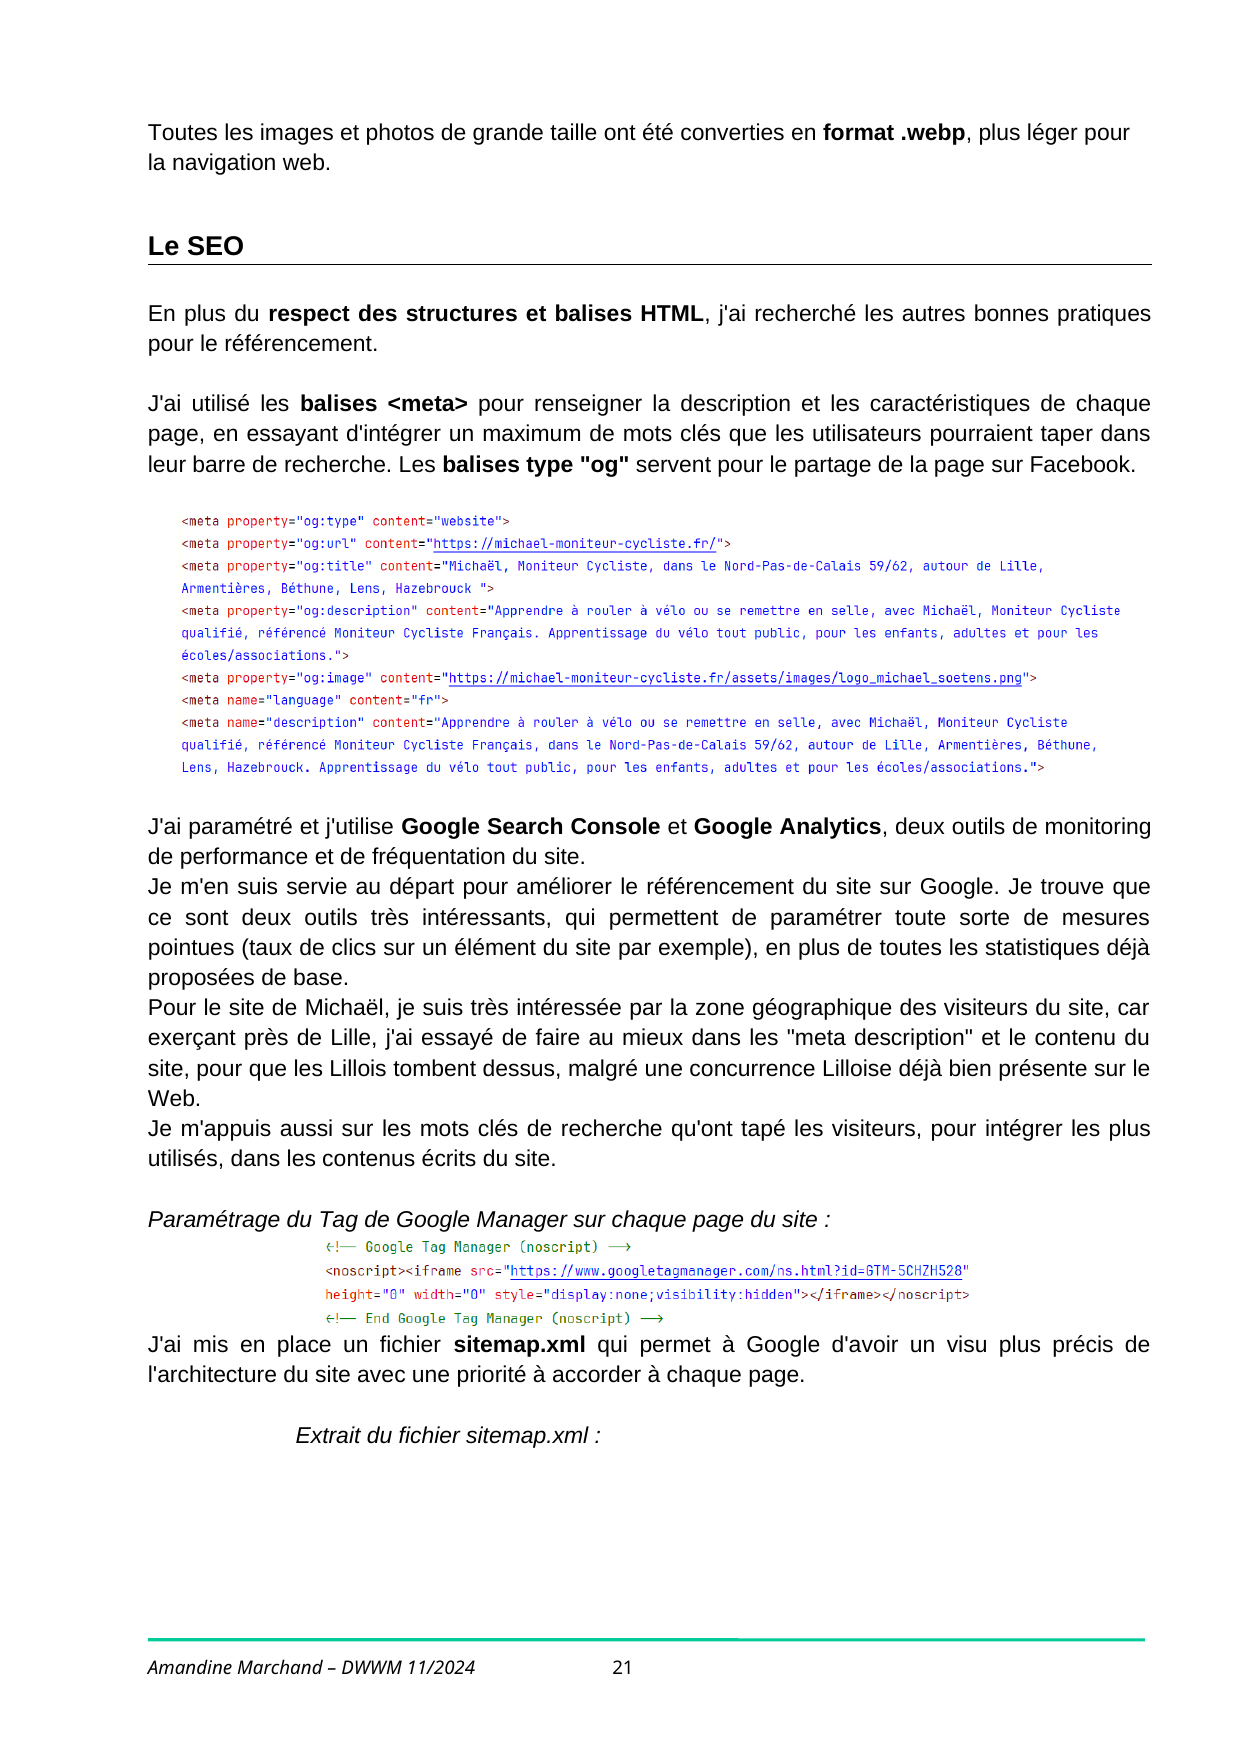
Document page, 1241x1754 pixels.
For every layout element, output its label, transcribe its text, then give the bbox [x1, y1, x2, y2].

text Pour le site de Michaël, je suis très intéressée par la zone géographique des visiteurs du site, car exerçant près de Lille, j'ai essayé de faire au mieux dans les "meta description" et le contenu du site, pour que les Lillois tombent dessus, malgré une concurrence Lilloise déjà bien présente sur le Web. [148, 994, 1152, 1111]
subtitle Le SEO [148, 230, 1152, 264]
text Paramétrage du Tag de Google Manager sur chaque page du site : [148, 1206, 1152, 1232]
text Je m'en suis servie au départ pour améliorer le référencement du site sur Google. Je trouve que ce sont deux outils très intéressants, qui permettent de paramétrer toute sorte de mesures pointues (taux de clics sur un élément du site par exemple), en plus de toutes les statistiques déjà proposées de base. [148, 873, 1152, 990]
picture [178, 511, 1121, 779]
text Toutes les images et photos de grande taille ont été converties en format .webp, plus léger pour la navigation web. [148, 119, 1152, 175]
text J'ai utilisé les balises <meta> pour renseigner la description et les caractéristiques de chaque page, en essayant d'intégrer un maximum de mots clés que les utilisateurs pourraient taper dans leur barre de recherche. Les balises type "og" servent pour le partage de la page sur Facebook. [148, 390, 1152, 477]
picture [322, 1235, 978, 1328]
text Je m'appuis aussi sur les mots clés de recherche qu'ont tapé les visiteurs, pour intégrer les plus utilisés, dans les contenus écrits du site. [148, 1115, 1152, 1171]
text Extrait du fichier sitemap.xml : [295, 1422, 1152, 1448]
text J'ai paramétré et j'utilise Google Search Console et Google Analytics, deux outils de monitoring de performance et de fréquentation du site. [148, 813, 1152, 869]
text J'ai mis en place un fichier sitemap.xml qui permet à Google d'avoir un visu plus précis de l'architecture du site avec une priorité à accorder à chaque page. [148, 1331, 1152, 1388]
text En plus du respect des structures et balises HTML, j'ai recherché les autres bonnes pratiques pour le référencement. [148, 299, 1152, 356]
